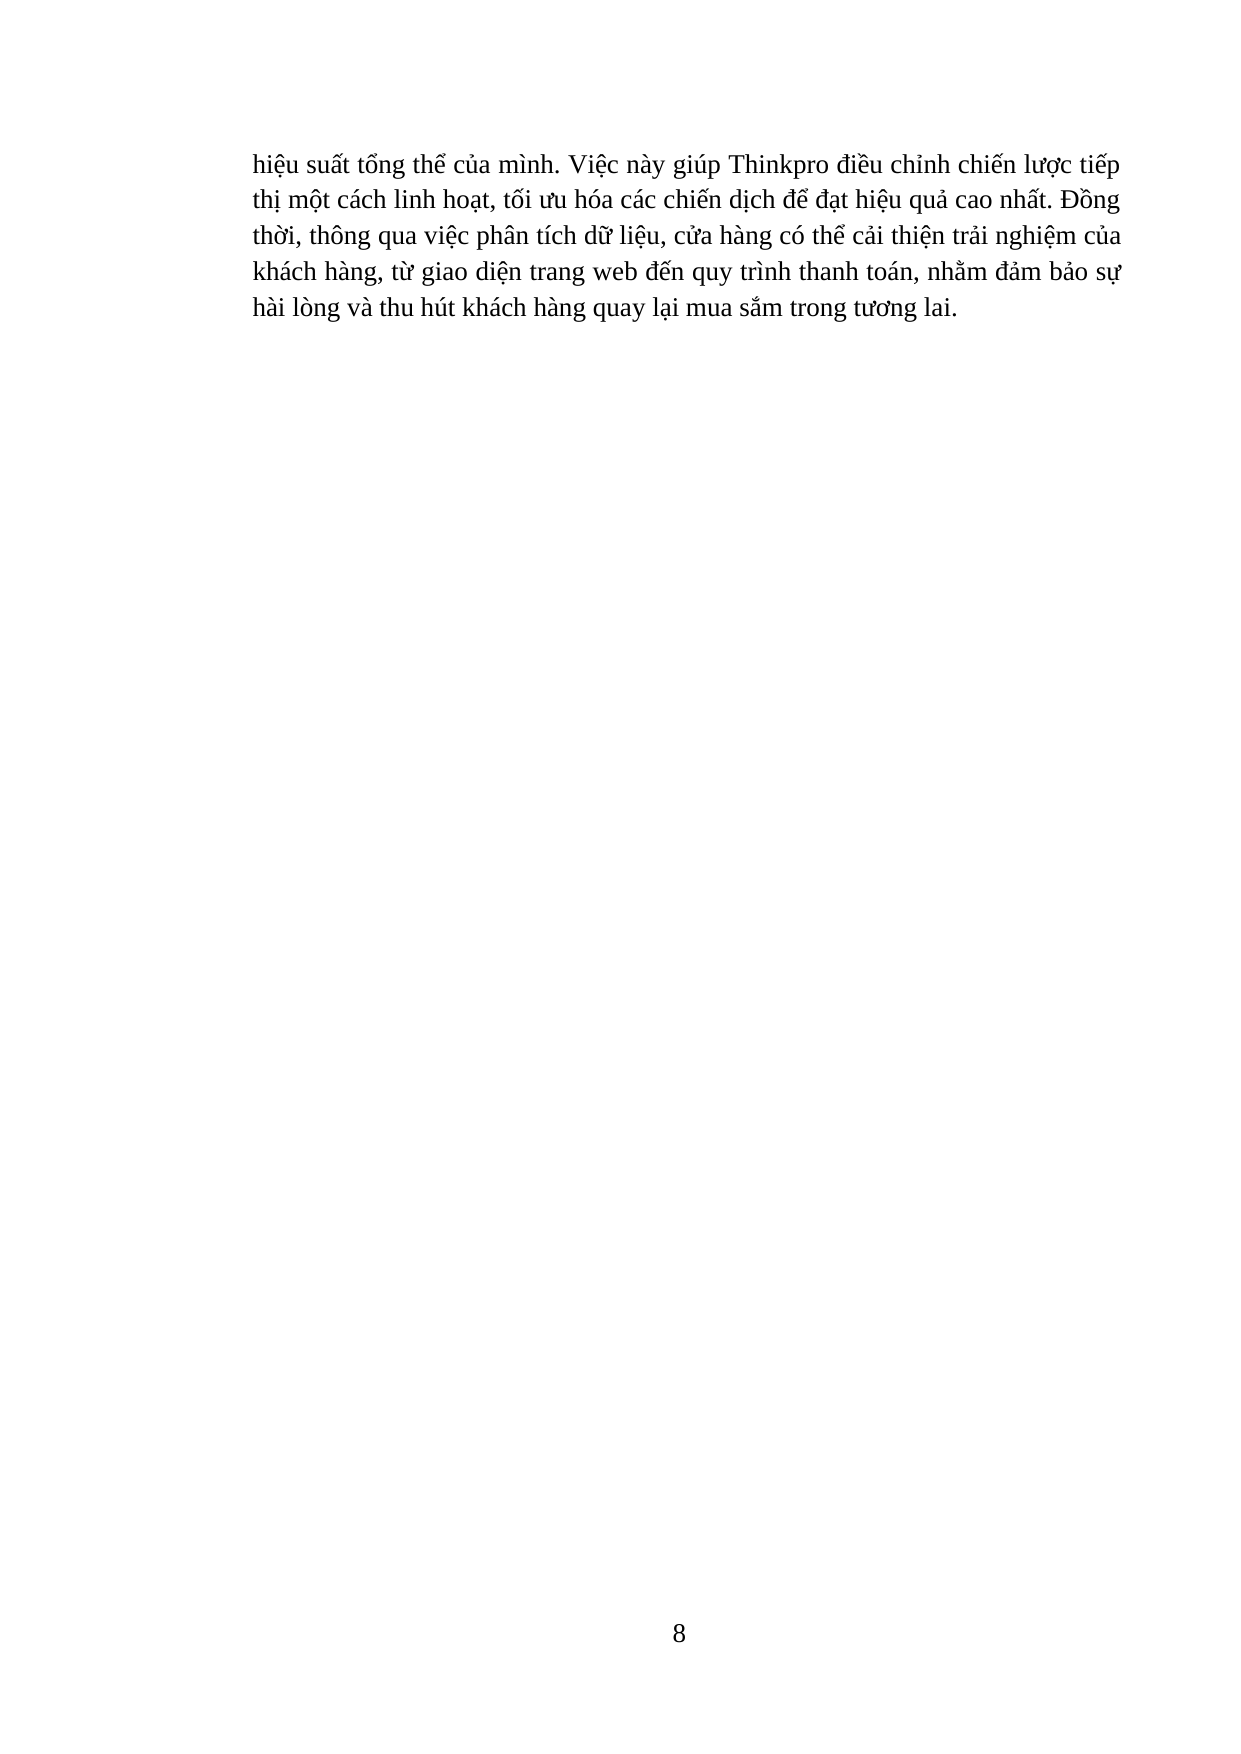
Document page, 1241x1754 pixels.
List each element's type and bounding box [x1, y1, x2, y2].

list [252, 148, 1122, 322]
